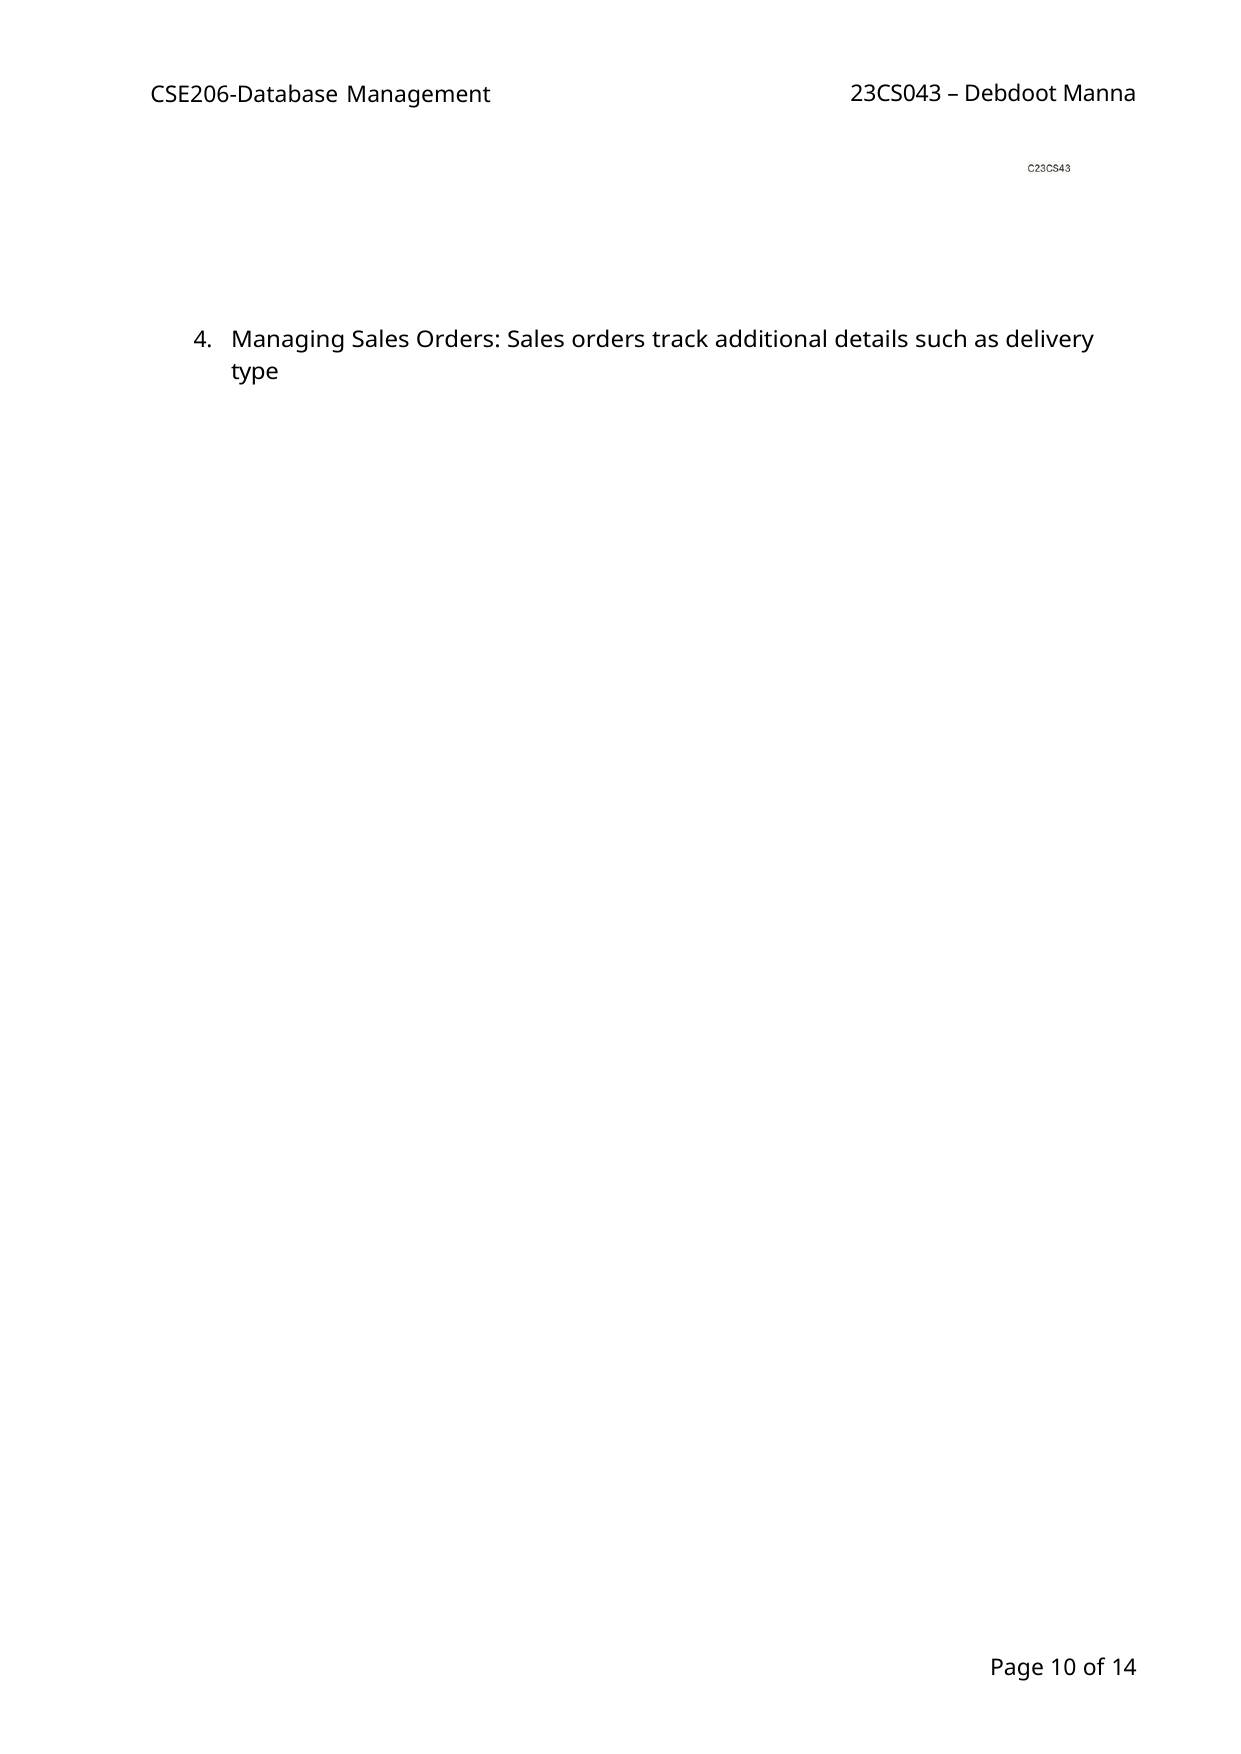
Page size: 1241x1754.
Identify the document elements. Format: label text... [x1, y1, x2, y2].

list Managing Sales Orders: Sales orders track additional details such as delivery type [193, 323, 1137, 386]
picture [1027, 161, 1071, 174]
